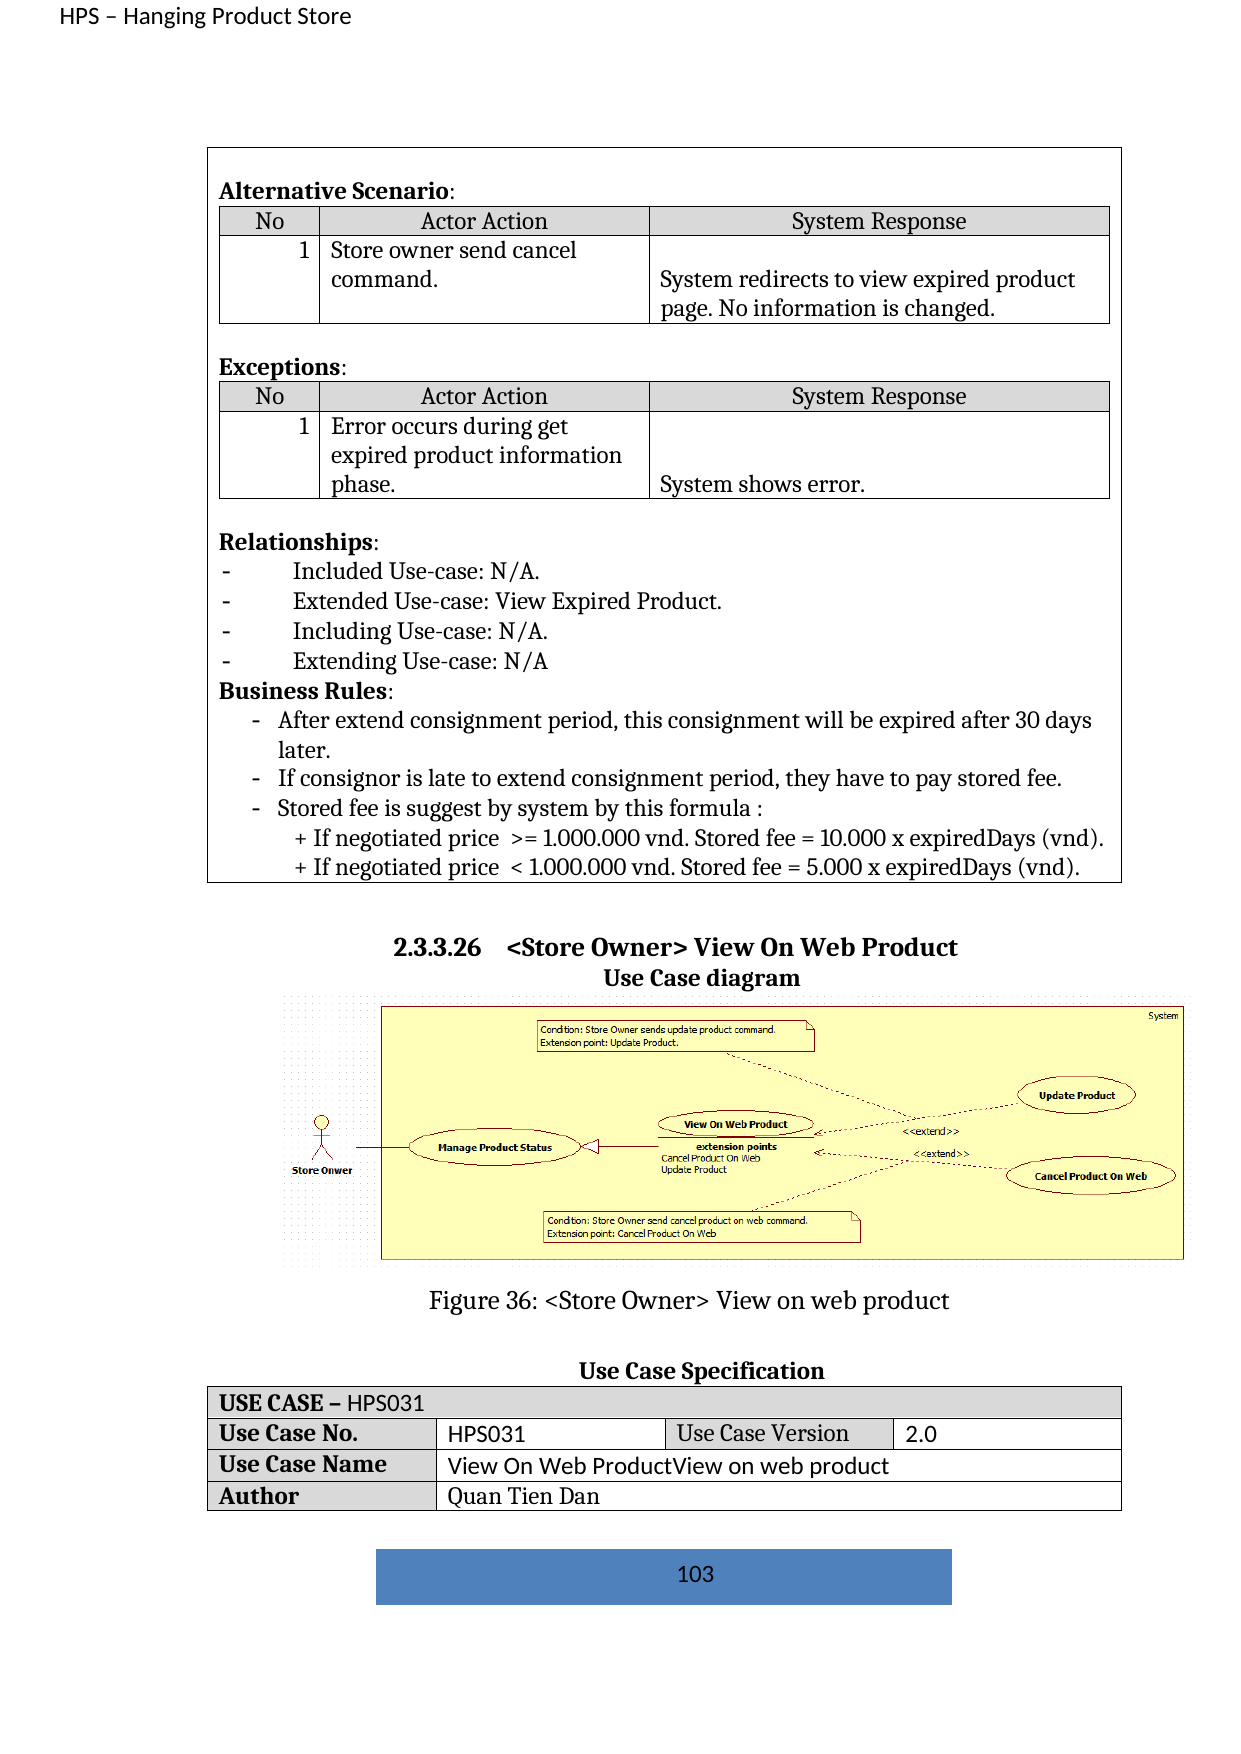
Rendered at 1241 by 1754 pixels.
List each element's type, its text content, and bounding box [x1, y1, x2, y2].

table_cell [437, 1450, 1121, 1481]
table_cell Use Case Name [208, 1450, 436, 1481]
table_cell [208, 148, 1121, 882]
picture [282, 992, 1197, 1273]
list Use Case Specification [282, 1357, 1122, 1386]
table_header USE CASE – [208, 1387, 1121, 1417]
subtitle <Store Owner> View On Web Product [393, 932, 1122, 963]
list Use Case diagram [282, 963, 1122, 992]
table_cell Use Case Version [666, 1419, 893, 1449]
table_cell Author [208, 1482, 436, 1510]
table_cell Use Case No. [208, 1419, 436, 1449]
